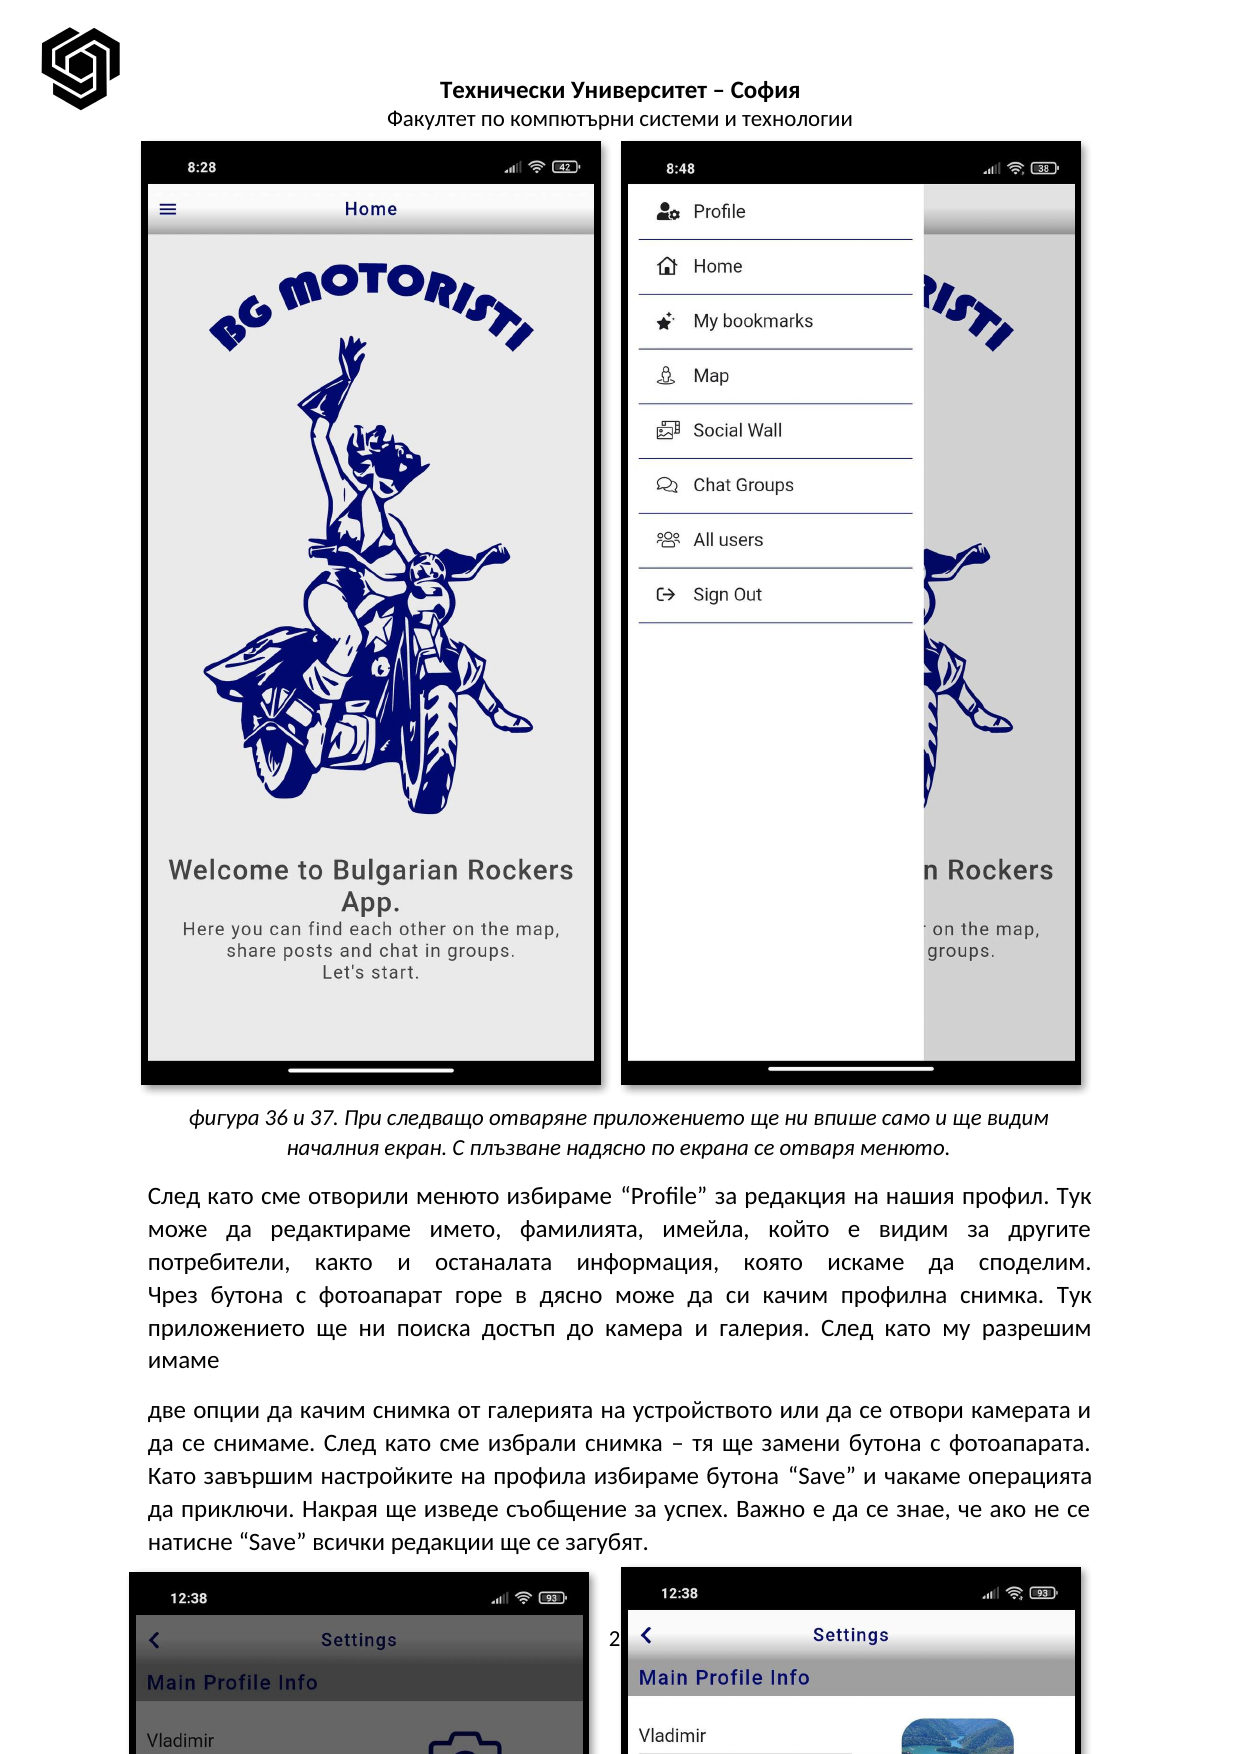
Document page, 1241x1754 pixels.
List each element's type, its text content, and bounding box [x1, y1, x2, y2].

picture [628, 148, 1075, 1079]
picture [148, 148, 594, 1079]
picture [628, 1573, 1075, 1754]
text две опции да качим снимка от галерията на устройството или да се отвори камерата и да се снимаме. След като сме избрали снимка – тя ще замени бутона с фотоапарата. Като завършим настройките на профила избираме бутона “Save” и чакаме операцията да приключи. Накрая ще изведе съобщение за успех. Важно е да се знае, че ако не се натисне “Save” всички редакции ще се загубят. [148, 1394, 1093, 1556]
text След като сме отворили менюто избираме “Profile” за редакция на нашия профил. Тук може да редактираме името, фамилията, имейла, който е видим за другите потребители, както и останалата информация, която искаме да споделим. Чрез бутона с фотоапарат горе в дясно може да си качим профилна снимка. Тук приложението ще ни поиска достъп до камера и галерия. След като му разрешим имаме [148, 1180, 1093, 1375]
picture [136, 1578, 583, 1754]
picture [38, 24, 123, 113]
